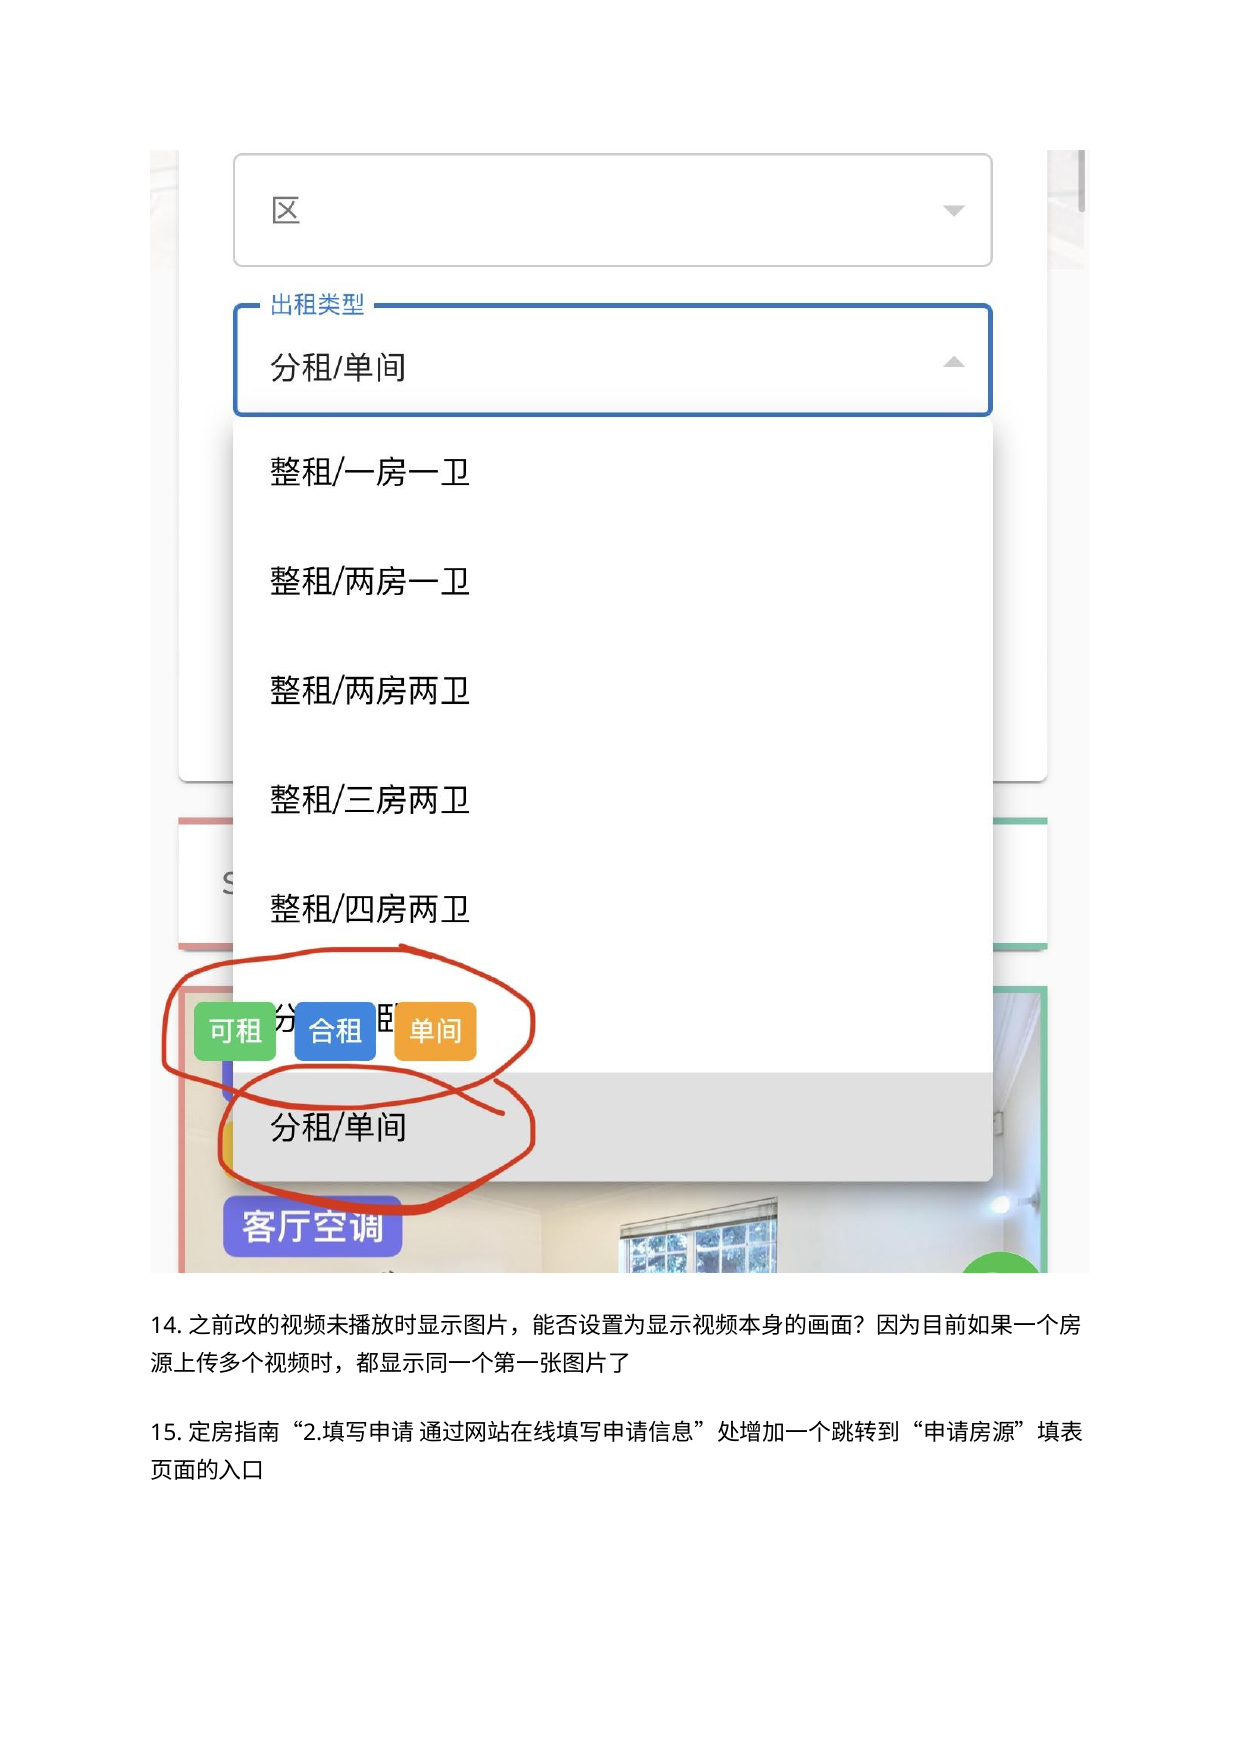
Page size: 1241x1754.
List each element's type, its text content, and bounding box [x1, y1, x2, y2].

text 15. 定房指南“2.填写申请 通过网站在线填写申请信息”处增加一个跳转到“申请房源”填表页面的入口 [150, 1413, 1090, 1485]
text 14. 之前改的视频未播放时显示图片，能否设置为显示视频本身的画面？因为目前如果一个房源上传多个视频时，都显示同一个第一张图片了 [150, 1307, 1090, 1378]
picture [150, 150, 1091, 1273]
